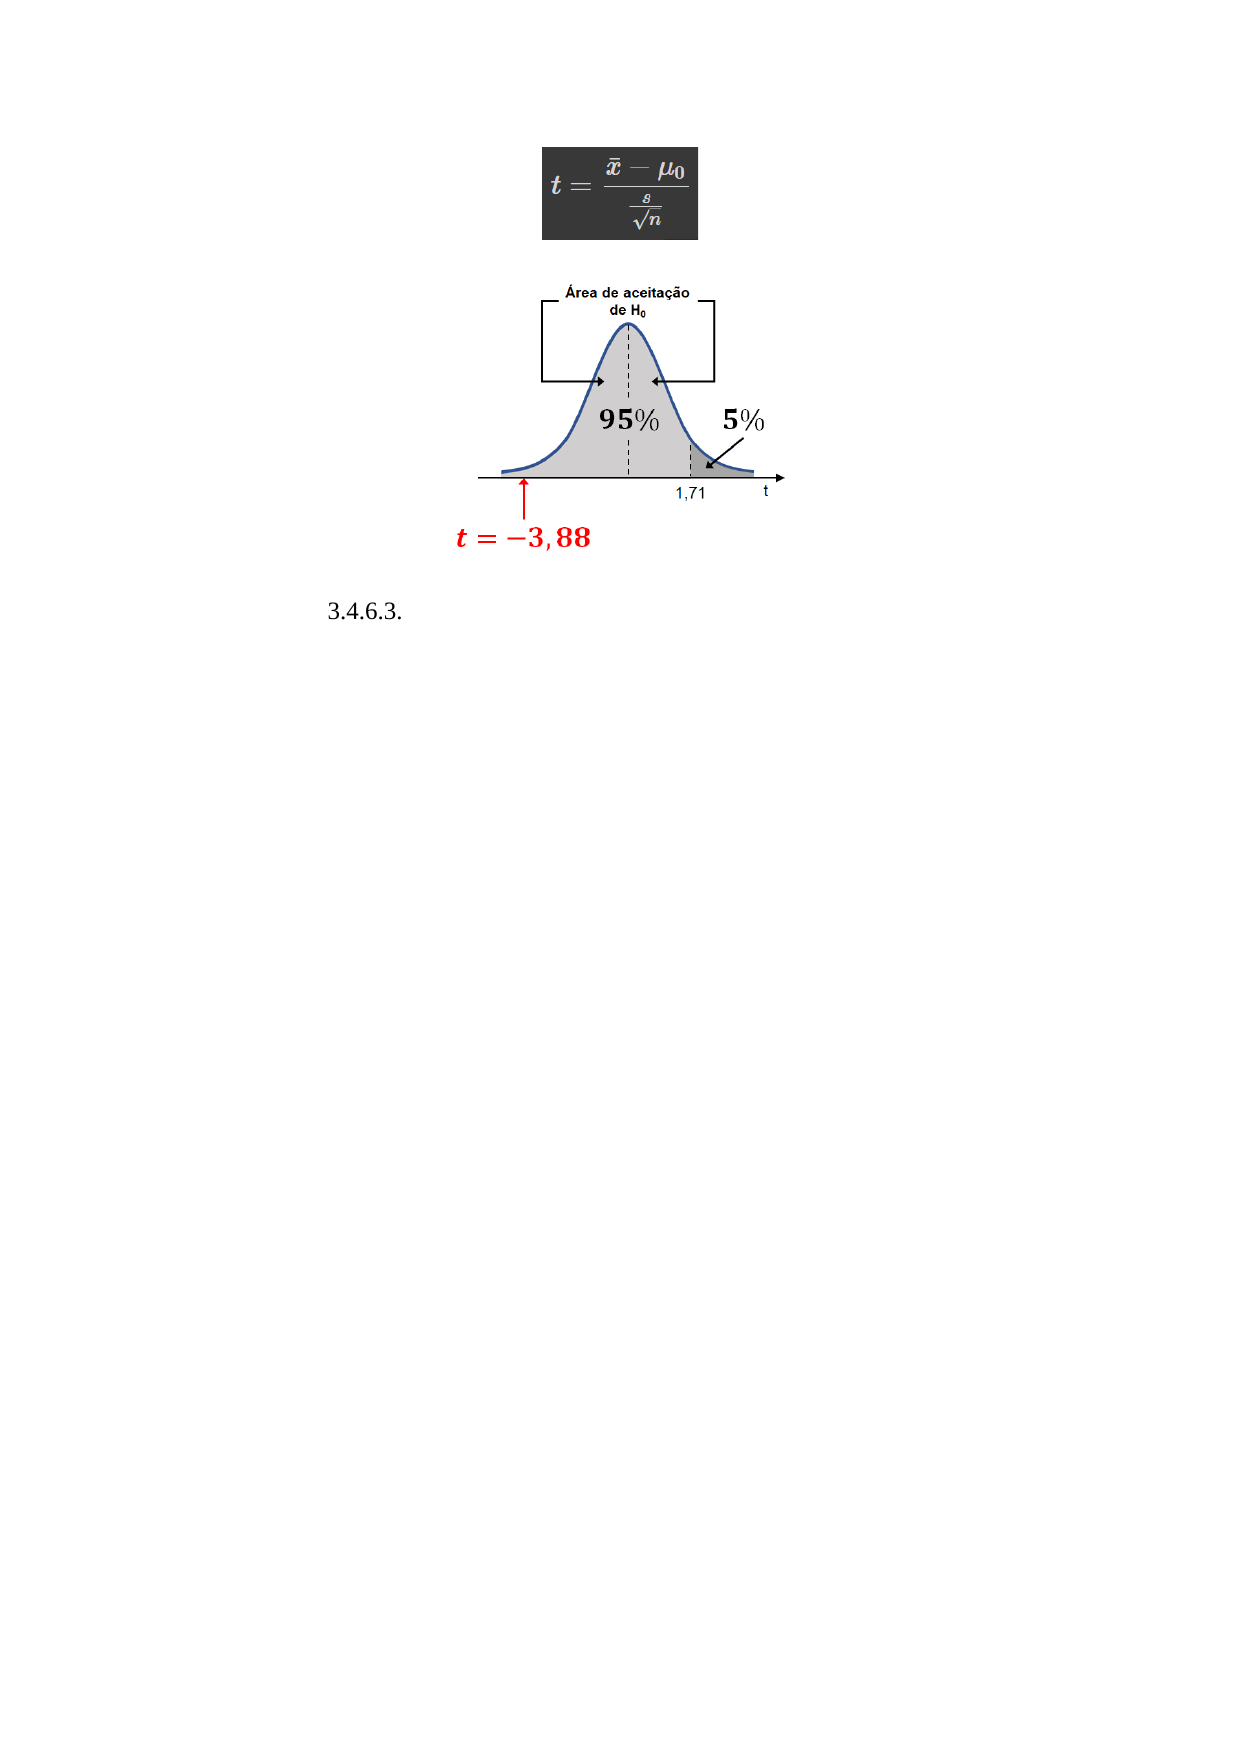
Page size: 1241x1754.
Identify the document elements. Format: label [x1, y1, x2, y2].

picture [446, 278, 794, 557]
picture [542, 147, 699, 240]
